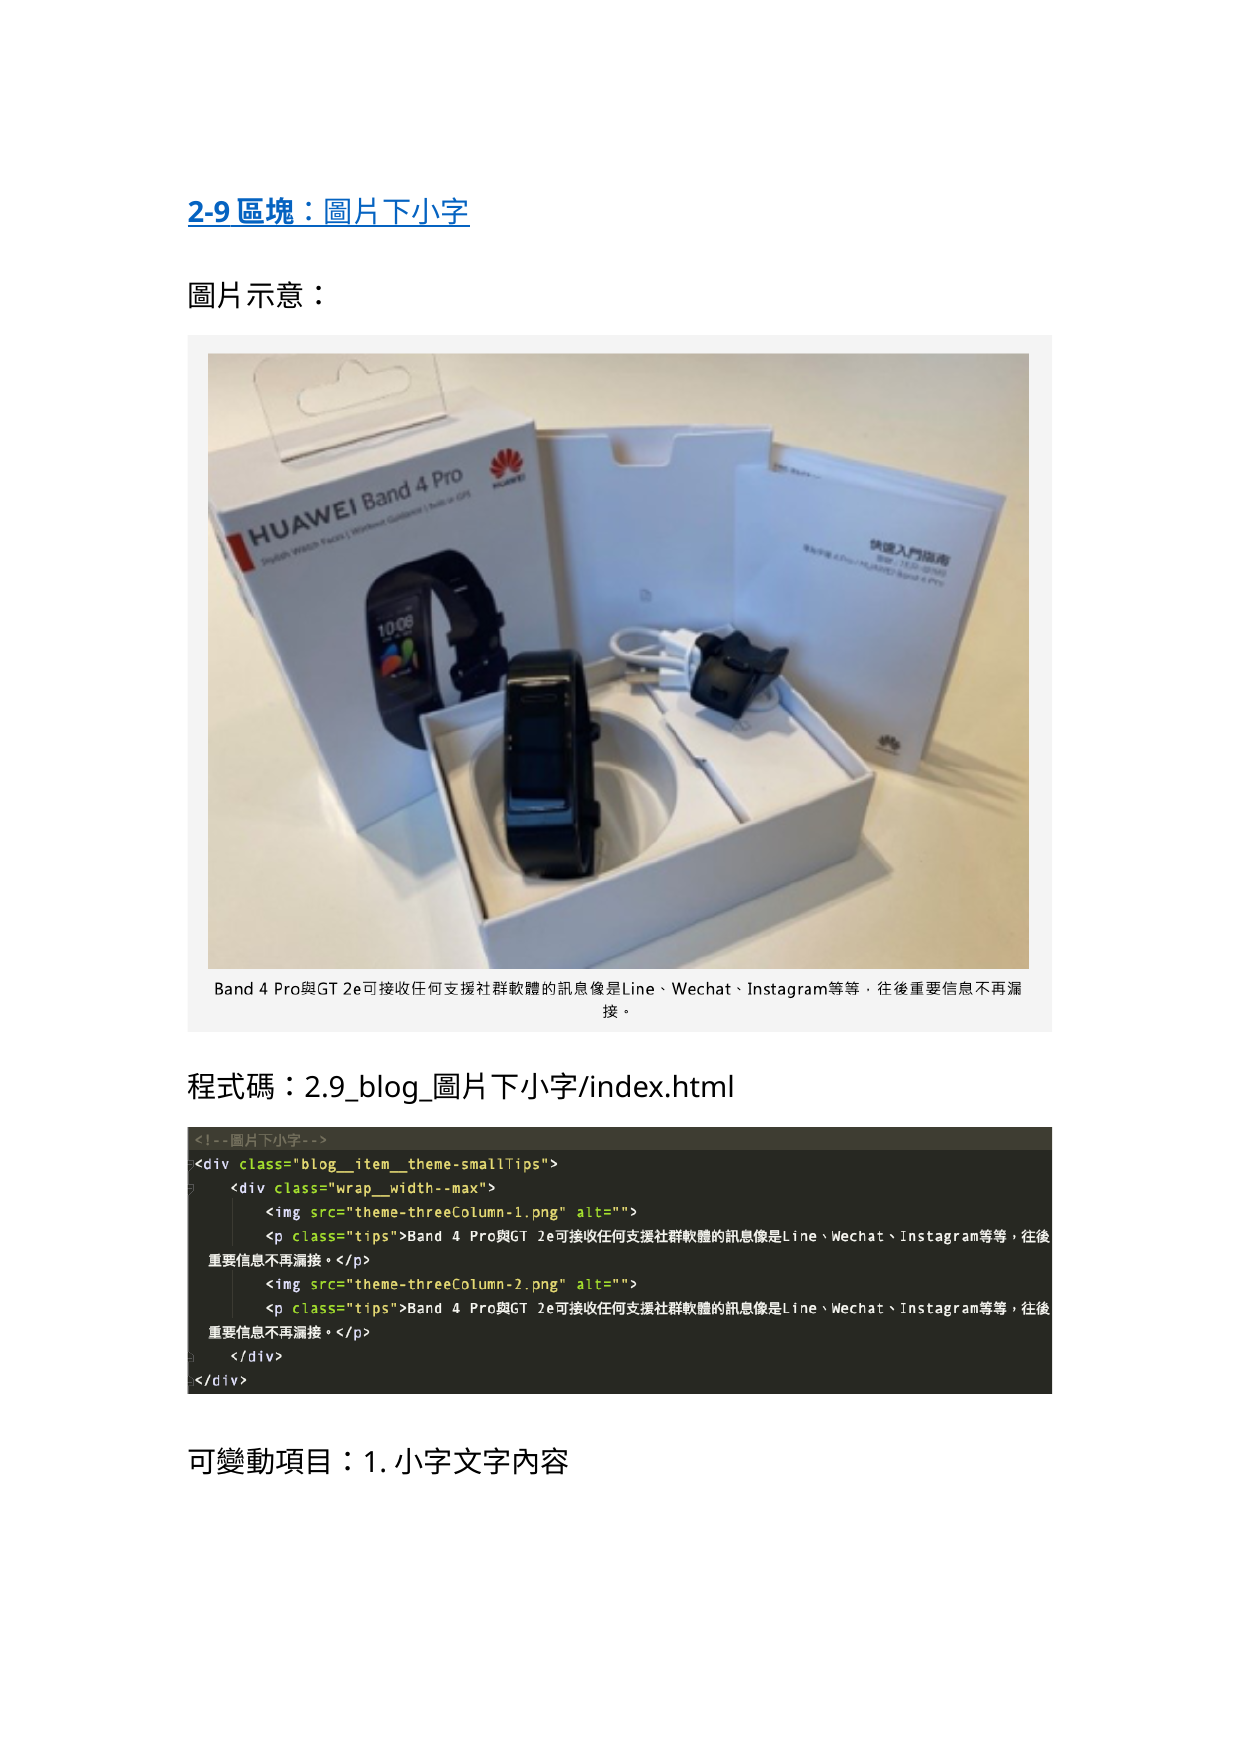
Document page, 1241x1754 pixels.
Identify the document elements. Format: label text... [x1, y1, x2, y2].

text 圖片示意： [187, 252, 1053, 335]
text 2-9區塊：圖片下小字 [187, 169, 1053, 252]
picture [187, 335, 1053, 1032]
picture [187, 1127, 1053, 1394]
text 程式碼：2.9_blog_圖片下小字/index.html [187, 1044, 1053, 1127]
text 可變動項目：1. 小字文字內容 [187, 1419, 1053, 1502]
